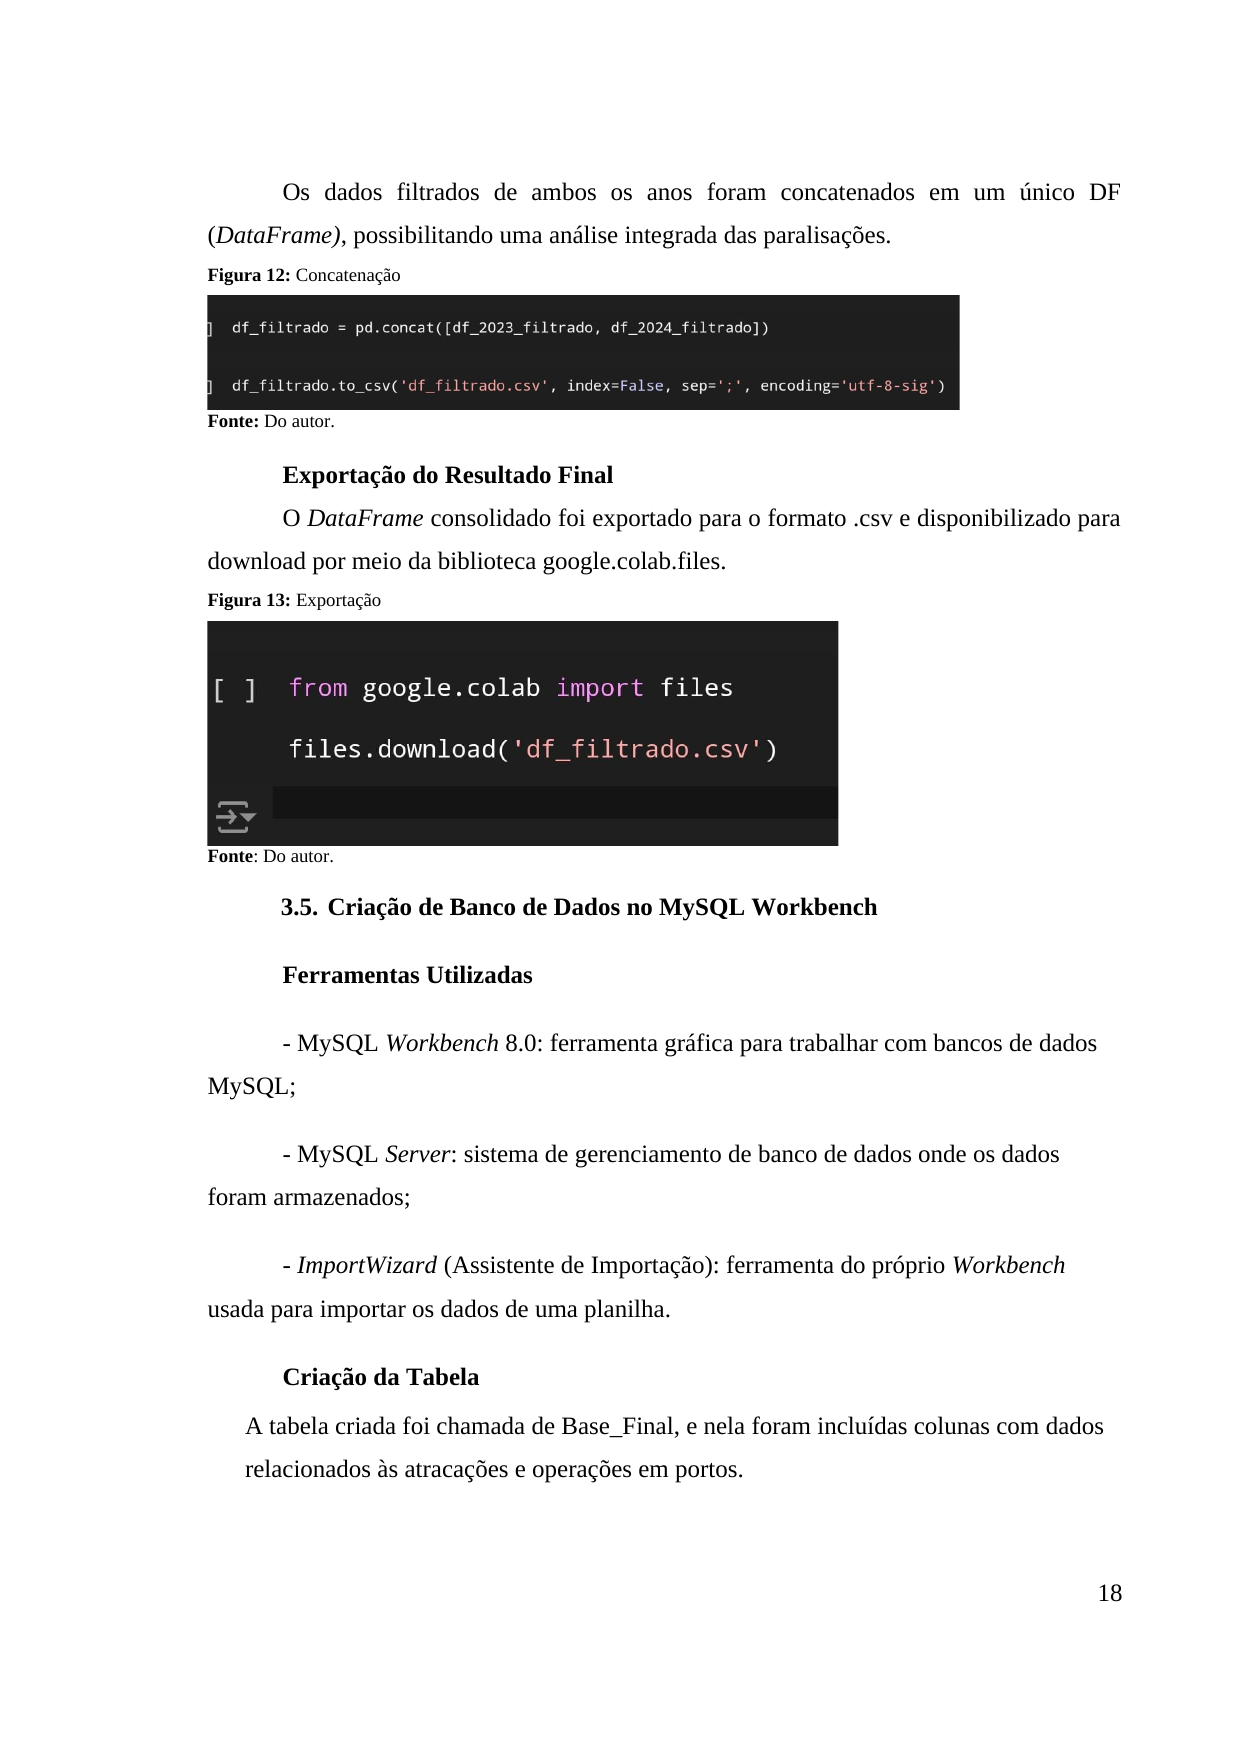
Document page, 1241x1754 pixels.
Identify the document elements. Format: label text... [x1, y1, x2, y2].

text Figura 12: Concatenação [207, 263, 1122, 285]
subtitle - ImportWizard (Assistente de Importação): ferramenta do próprio Workbench usada para importar os dados de uma planilha. [207, 1251, 1122, 1322]
text Os dados filtrados de ambos os anos foram concatenados em um único DF (DataFrame), possibilitando uma análise integrada das paralisações. [207, 177, 1122, 249]
subtitle Ferramentas Utilizadas [207, 960, 1122, 989]
subtitle Criação de Banco de Dados no MySQL Workbench [281, 892, 1122, 921]
text Fonte: Do autor. [207, 409, 1122, 431]
text O DataFrame consolidado foi exportado para o formato .csv e disponibilizado para download por meio da biblioteca google.colab.files. [207, 503, 1122, 575]
text Exportação do Resultado Final [207, 460, 1122, 488]
subtitle Criação da Tabela [207, 1362, 1122, 1391]
subtitle - MySQL Server: sistema de gerenciamento de banco de dados onde os dados foram armazenados; [207, 1139, 1122, 1211]
picture [207, 621, 839, 846]
subtitle - MySQL Workbench 8.0: ferramenta gráfica para trabalhar com bancos de dados MySQL; [207, 1028, 1122, 1100]
picture [207, 295, 960, 410]
text Fonte: Do autor. [207, 845, 1122, 867]
text Figura 13: Exportação [207, 589, 1122, 611]
list A tabela criada foi chamada de Base_Final, e nela foram incluídas colunas com dados relacionados às atracações e operações em portos. [245, 1411, 1122, 1483]
